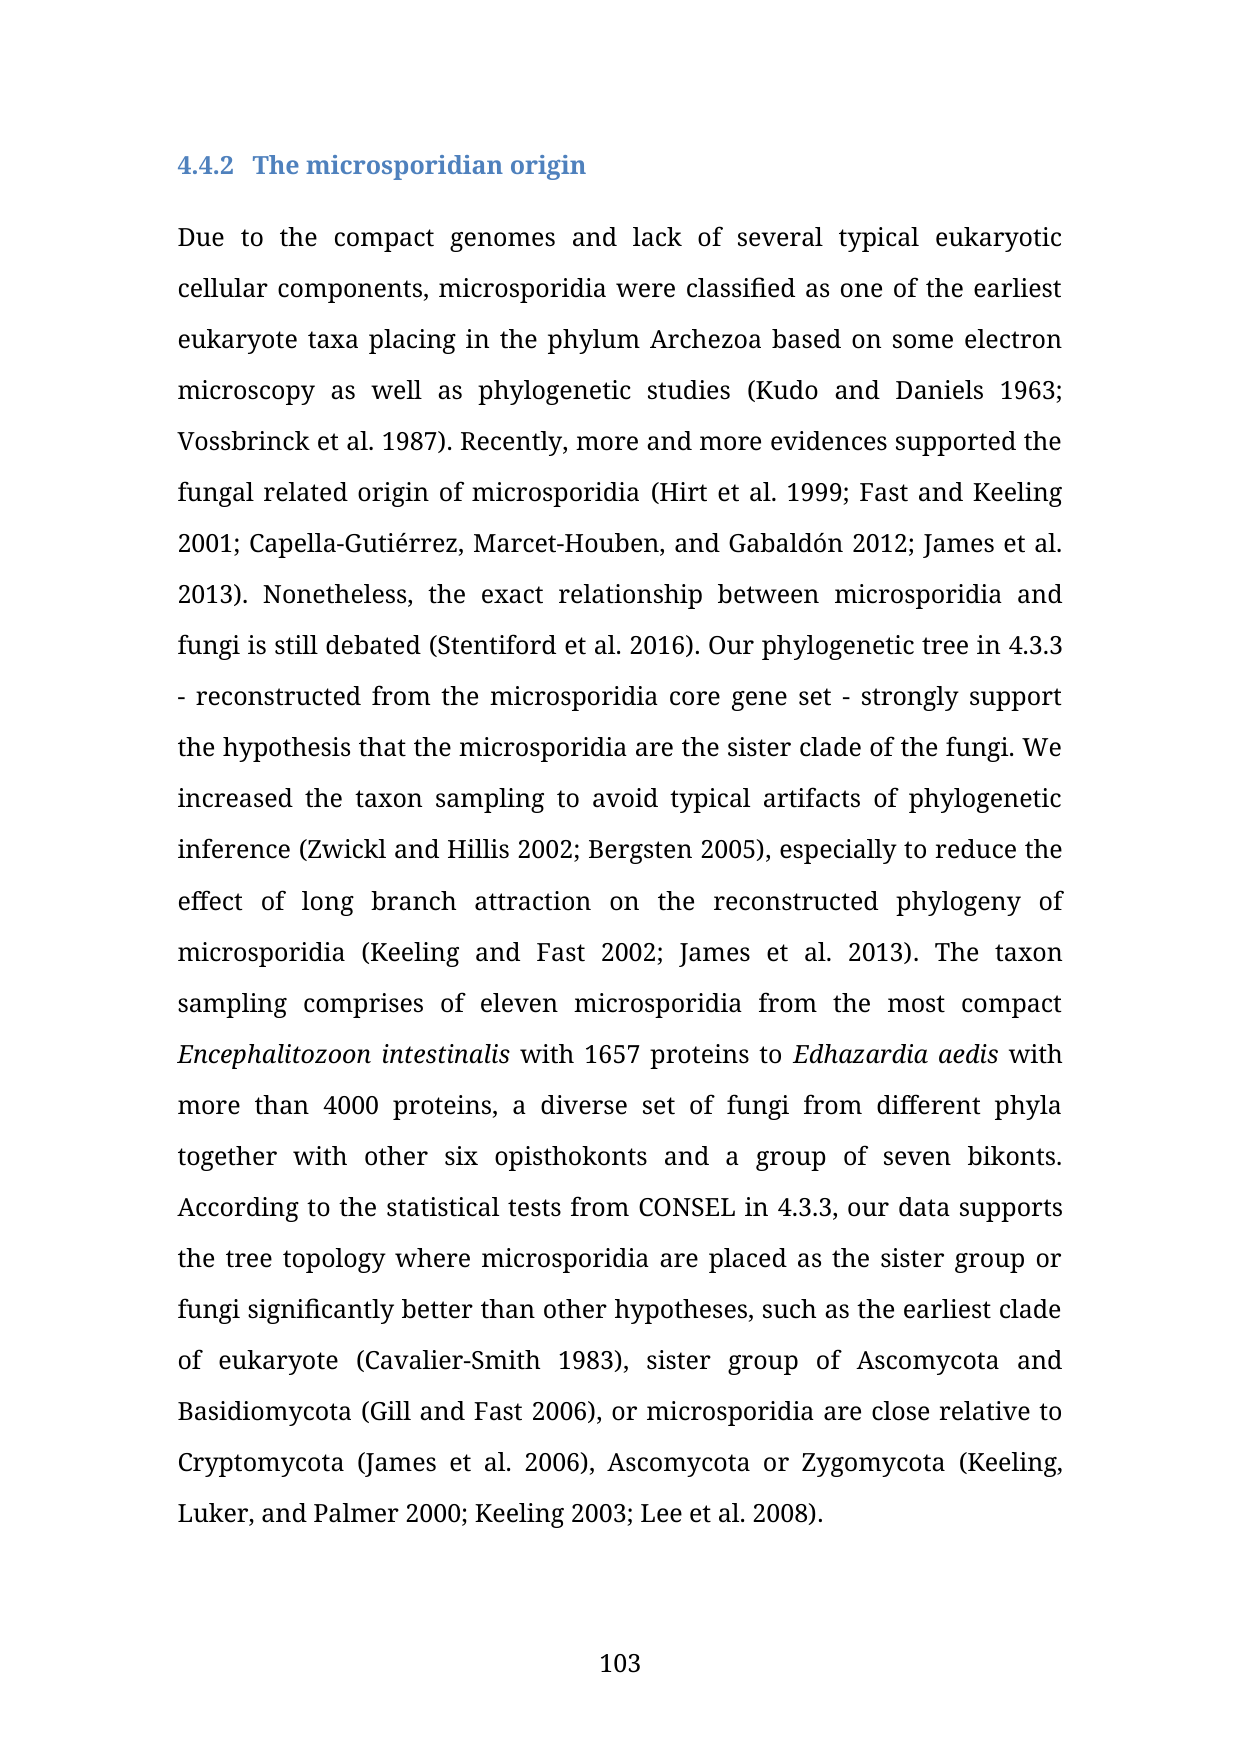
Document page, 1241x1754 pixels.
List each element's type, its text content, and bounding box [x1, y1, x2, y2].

text Due to the compact genomes and lack of several typical eukaryotic cellular components, microsporidia were classified as one of the earliest eukaryote taxa placing in the phylum Archezoa based on some electron microscopy as well as phylogenetic studies (Kudo and Daniels 1963; Vossbrinck et al. 1987). Recently, more and more evidences supported the fungal related origin of microsporidia (Hirt et al. 1999; Fast and Keeling 2001; Capella-Gutiérrez, Marcet-Houben, and Gabaldón 2012; James et al. 2013). Nonetheless, the exact relationship between microsporidia and fungi is still debated (Stentiford et al. 2016). Our phylogenetic tree in 4.3.3 - reconstructed from the microsporidia core gene set - strongly support the hypothesis that the microsporidia are the sister clade of the fungi. We increased the taxon sampling to avoid typical artifacts of phylogenetic inference (Zwickl and Hillis 2002; Bergsten 2005), especially to reduce the effect of long branch attraction on the reconstructed phylogeny of microsporidia (Keeling and Fast 2002; James et al. 2013). The taxon sampling comprises of eleven microsporidia from the most compact Encephalitozoon intestinalis with 1657 proteins to Edhazardia aedis with more than 4000 proteins, a diverse set of fungi from different phyla together with other six opisthokonts and a group of seven bikonts. According to the statistical tests from CONSEL in 4.3.3, our data supports the tree topology where microsporidia are placed as the sister group or fungi significantly better than other hypotheses, such as the earliest clade of eukaryote (Cavalier-Smith 1983), sister group of Ascomycota and Basidiomycota (Gill and Fast 2006), or microsporidia are close relative to Cryptomycota (James et al. 2006), Ascomycota or Zygomycota (Keeling, Luker, and Palmer 2000; Keeling 2003; Lee et al. 2008). [177, 219, 1063, 1530]
subtitle The microsporidian origin [177, 148, 1063, 182]
